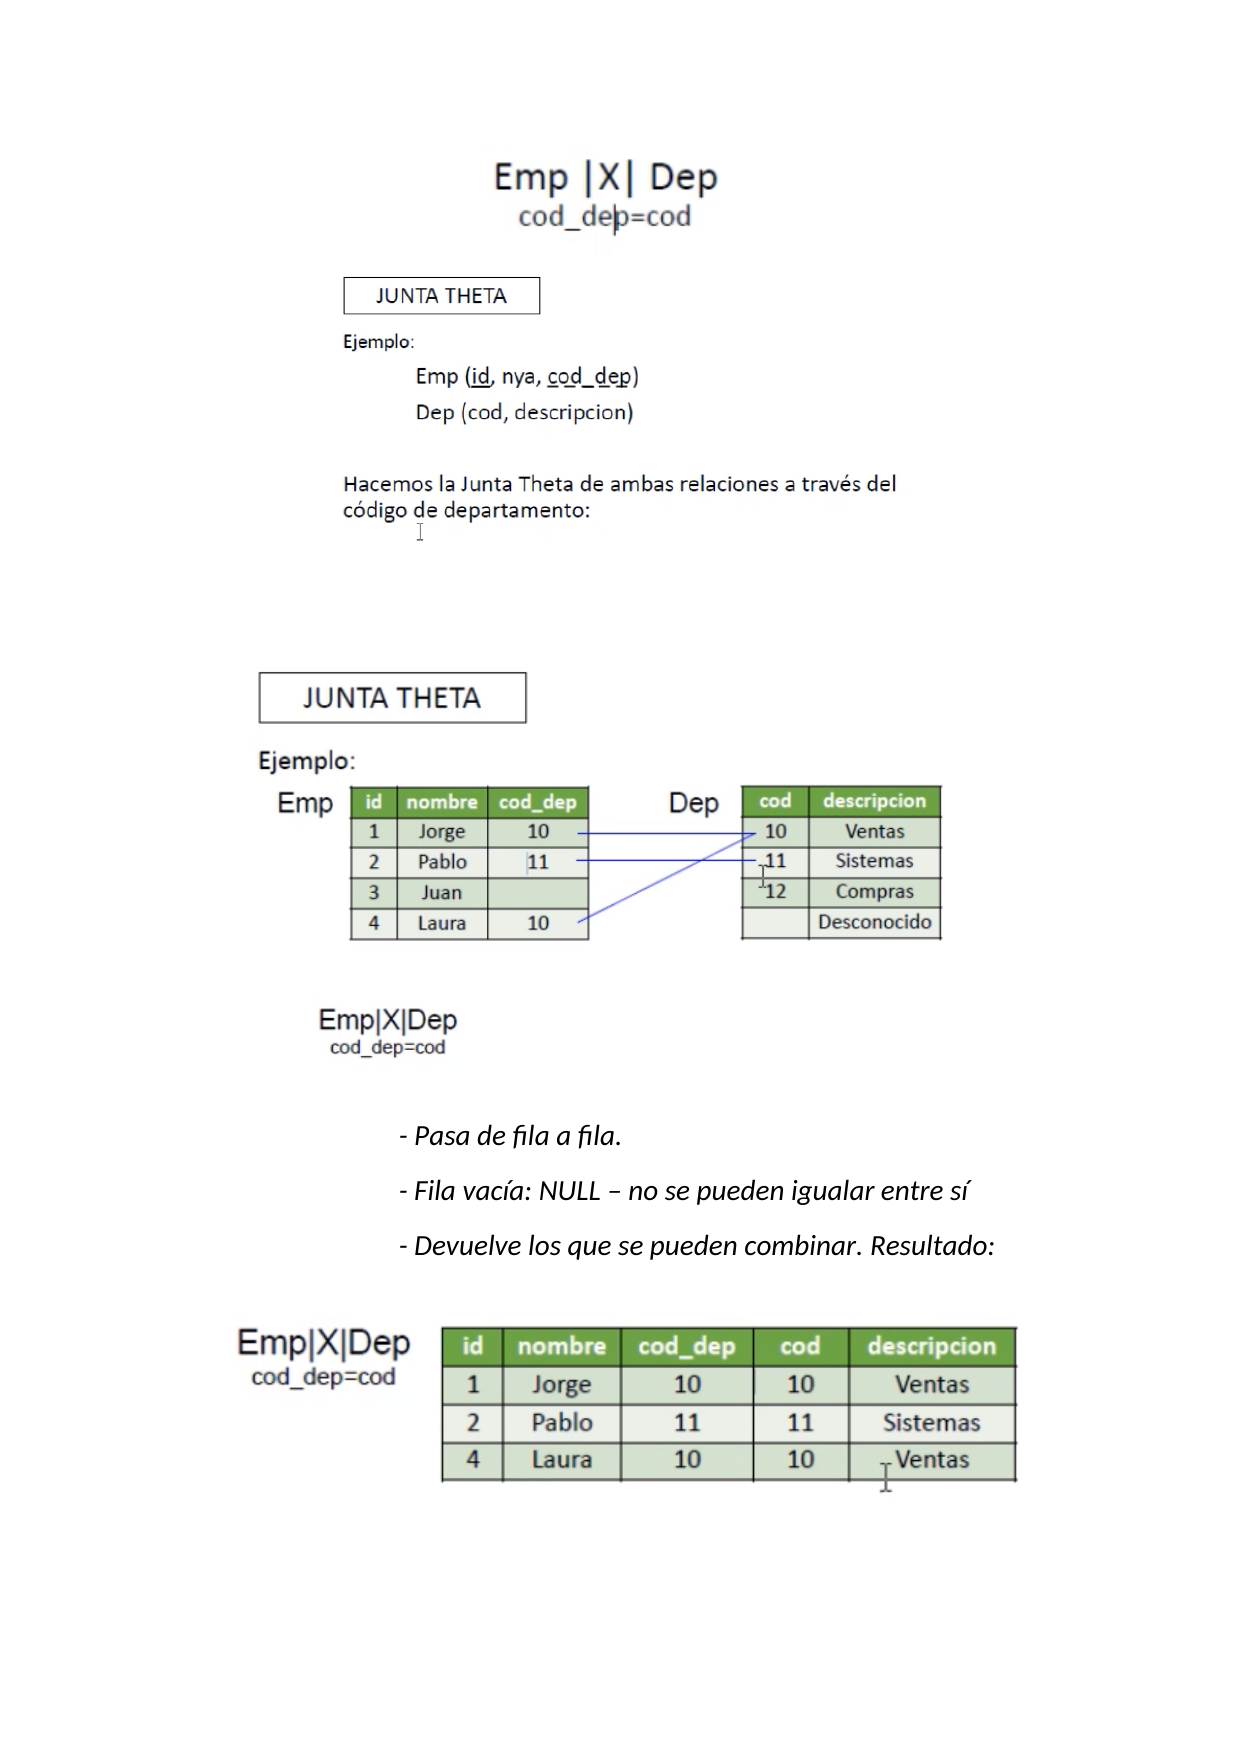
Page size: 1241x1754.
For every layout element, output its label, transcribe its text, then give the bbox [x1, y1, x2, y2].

picture [290, 262, 950, 576]
picture [177, 1282, 1063, 1523]
text - Pasa de fila a fila. [325, 1117, 1063, 1153]
picture [218, 649, 1022, 1099]
picture [460, 147, 781, 261]
text - Fila vacía: NULL – no se pueden igualar entre sí [325, 1172, 1063, 1208]
text - Devuelve los que se pueden combinar. Resultado: [177, 1227, 1063, 1263]
